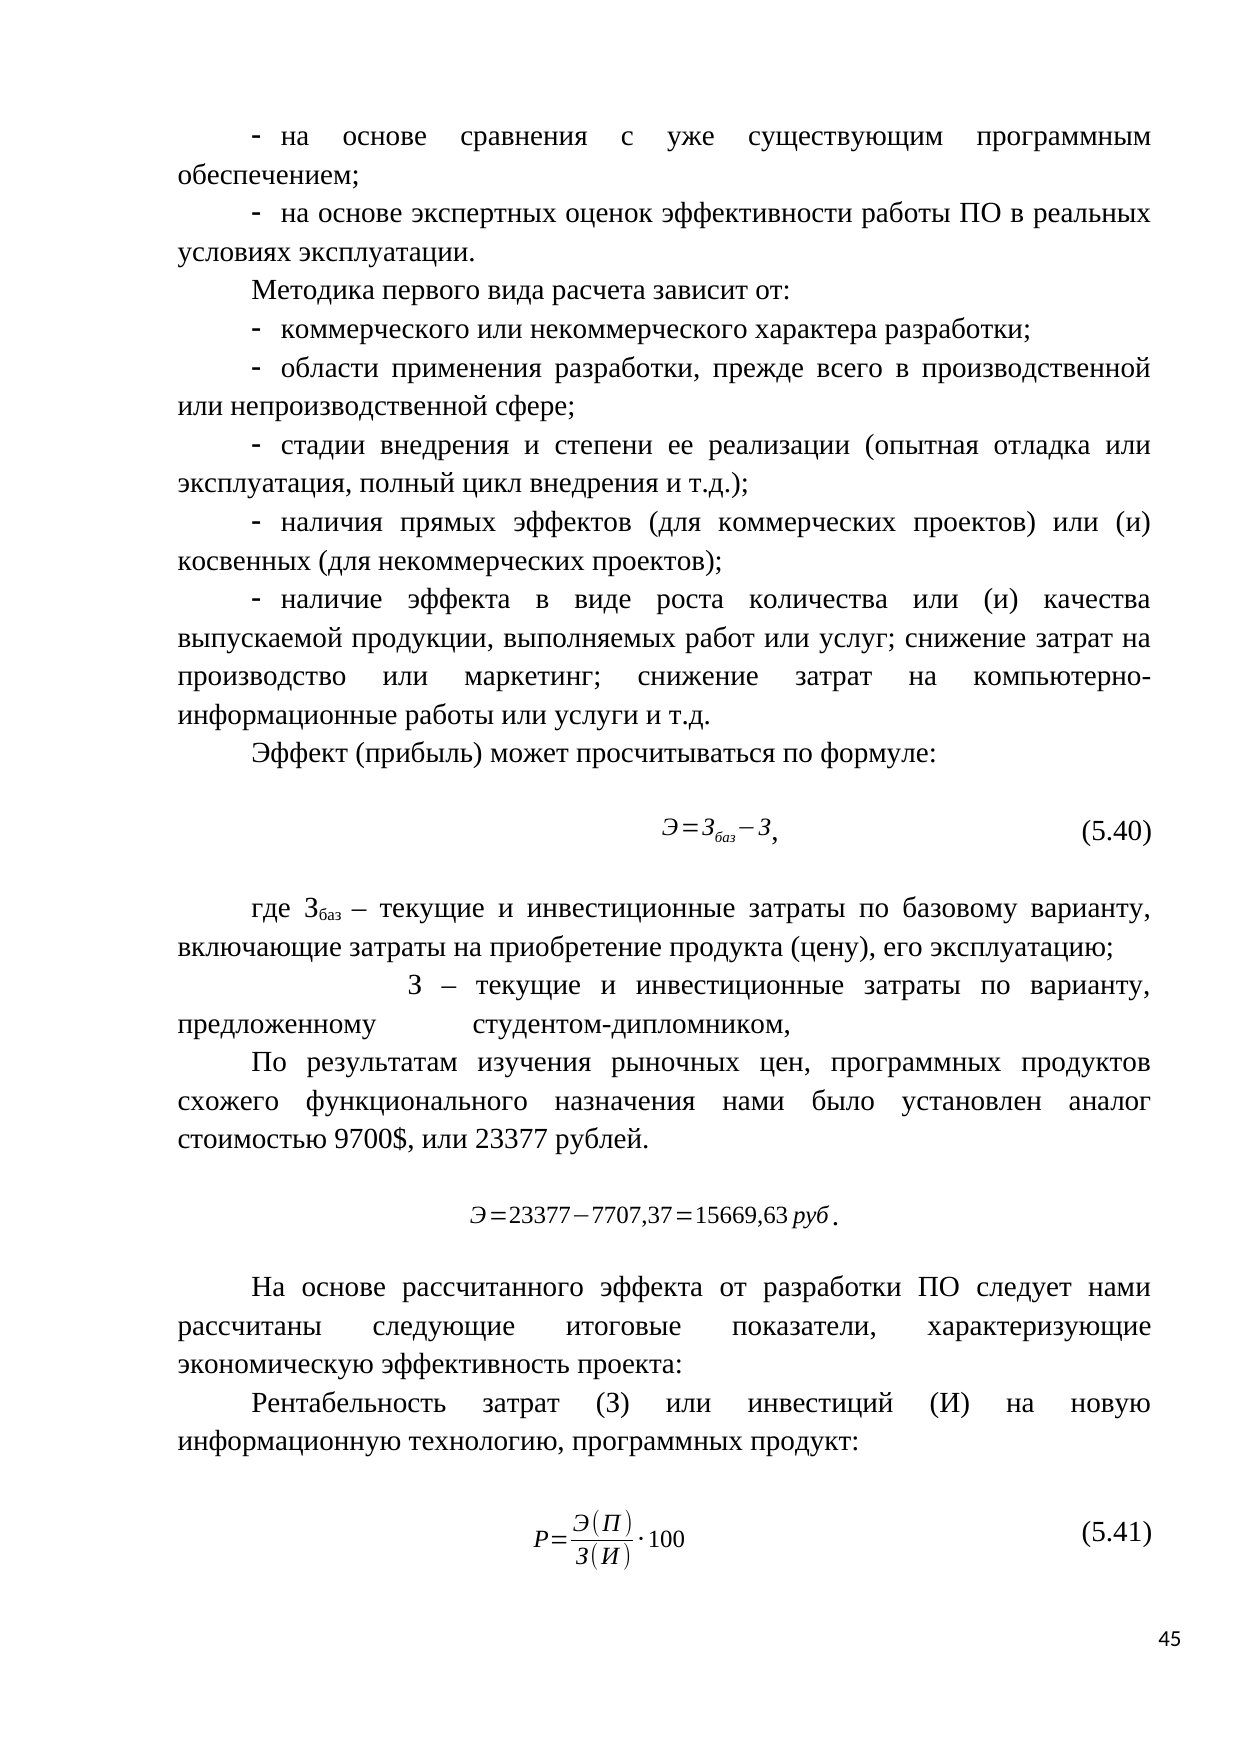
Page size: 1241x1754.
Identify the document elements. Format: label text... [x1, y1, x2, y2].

text Эффект (прибыль) может просчитываться по формуле: [177, 736, 1152, 769]
list на основе сравнения с уже существующим программным обеспечением; [177, 118, 1152, 190]
text По результатам изучения рыночных цен, программных продуктов схожего функционального назначения нами было установлен аналог стоимостью 9700$, или 23377 рублей. [177, 1044, 1152, 1155]
text На основе рассчитанного эффекта от разработки ПО следует нами рассчитаны следующие итоговые показатели, характеризующие экономическую эффективность проекта: [177, 1269, 1152, 1380]
text , (5.40) [177, 813, 1152, 847]
list стадии внедрения и степени ее реализации (опытная отладка или эксплуатация, полный цикл внедрения и т.д.); [177, 427, 1152, 499]
text Методика первого вида расчета зависит от: [177, 272, 1152, 306]
list области применения разработки, прежде всего в производственной или непроизводственной сфере; [177, 350, 1152, 422]
text З – текущие и инвестиционные затраты по варианту, предложенному студентом-дипломником, [177, 967, 1152, 1039]
list наличия прямых эффектов (для коммерческих проектов) или (и) косвенных (для некоммерческих проектов); [177, 504, 1152, 576]
text Рентабельность затрат (З) или инвестиций (И) на новую информационную технологию, программных продукт: [177, 1385, 1152, 1457]
text . [177, 1198, 1152, 1265]
text где Збаз – текущие и инвестиционные затраты по базовому варианту, включающие затраты на приобретение продукта (цену), его эксплуатацию; [177, 890, 1152, 962]
list наличие эффекта в виде роста количества или (и) качества выпускаемой продукции, выполняемых работ или услуг; снижение затрат на производство или маркетинг; снижение затрат на компьютерно-информационные работы или услуги и т.д. [177, 581, 1152, 731]
text (5.41) [177, 1501, 1152, 1566]
list на основе экспертных оценок эффективности работы ПО в реальных условиях эксплуатации. [177, 195, 1152, 267]
list коммерческого или некоммерческого характера разработки; [177, 311, 1152, 345]
